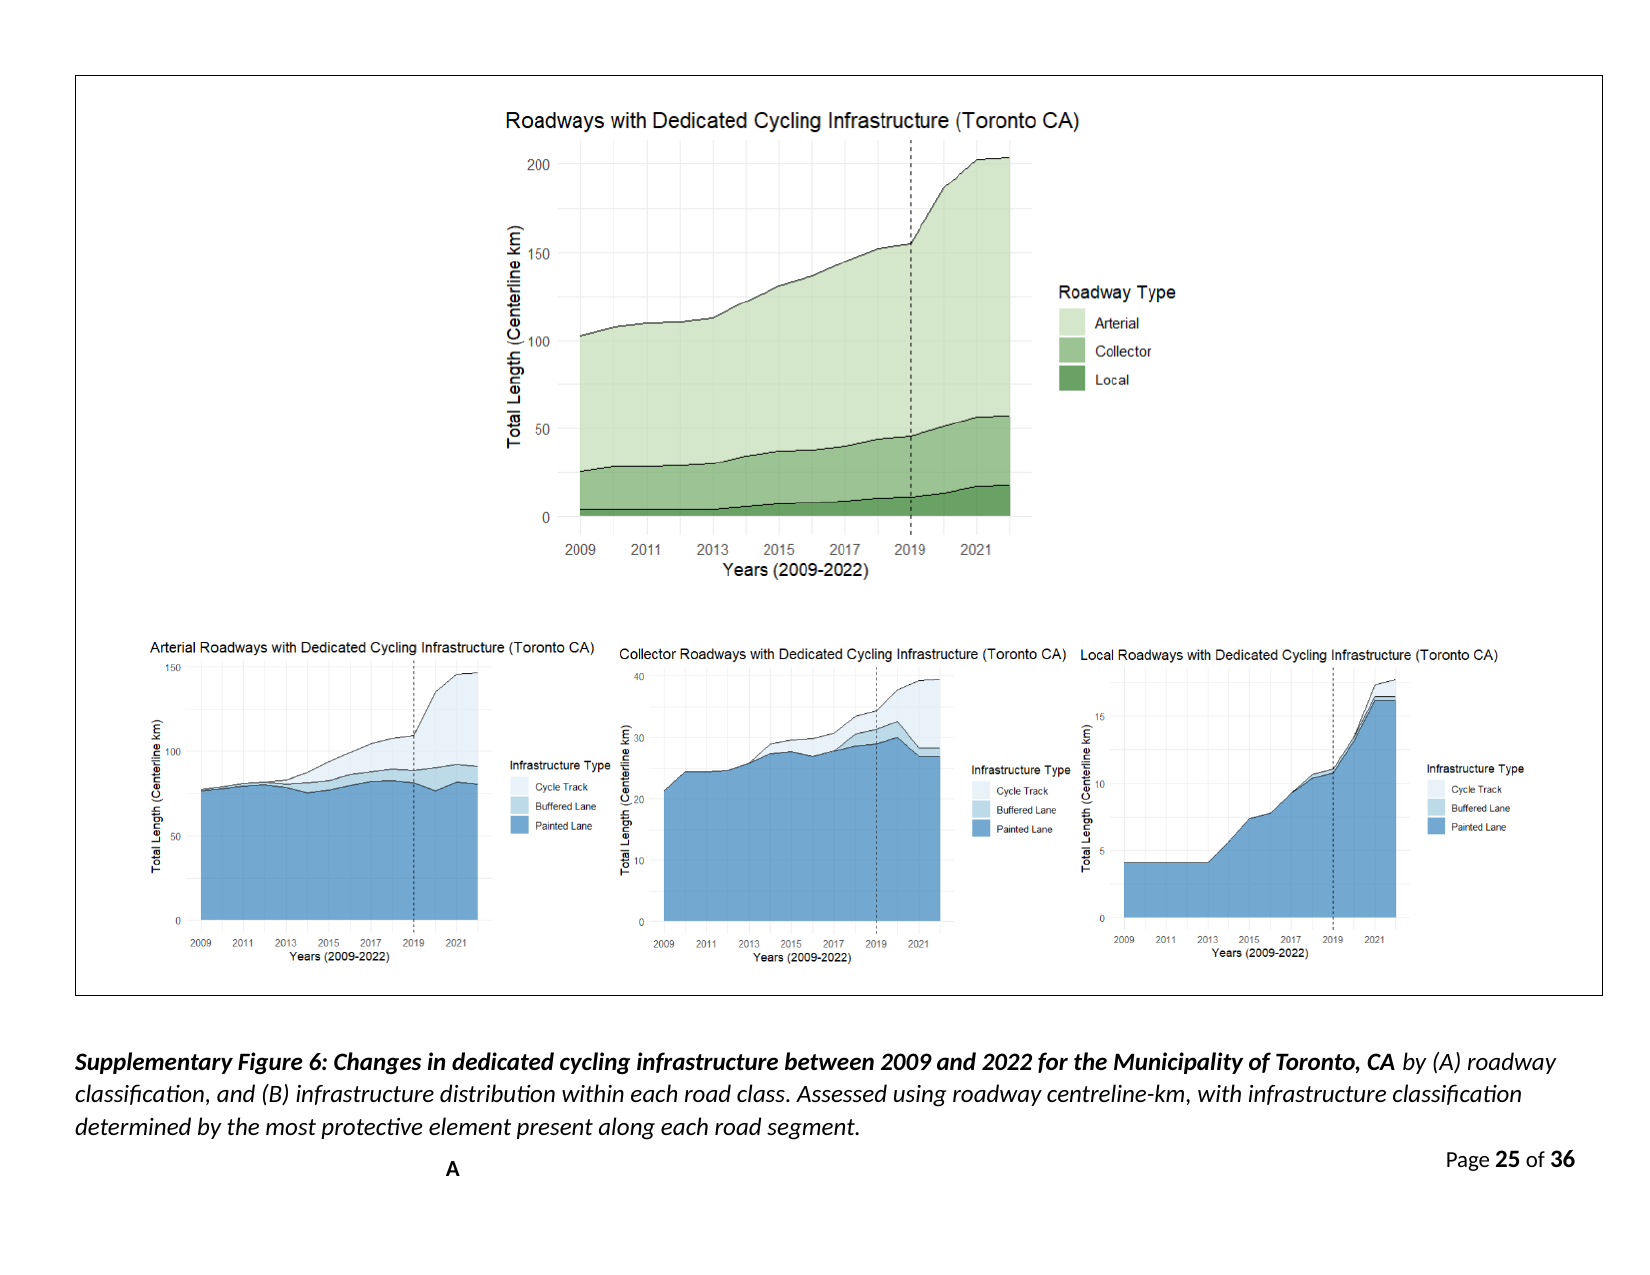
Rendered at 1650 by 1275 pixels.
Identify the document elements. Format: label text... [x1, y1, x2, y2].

text Supplementary Figure 6: Changes in dedicated cycling infrastructure between 2009 and 2022 for the Municipality of Toronto, CA by (A) roadway classification, and (B) infrastructure distribution within each road class. Assessed using roadway centreline-km, with infrastructure classification determined by the most protective element present along each road segment. [75, 1046, 1575, 1142]
picture [147, 638, 1531, 965]
picture [499, 104, 1189, 583]
table_header [76, 76, 1602, 995]
